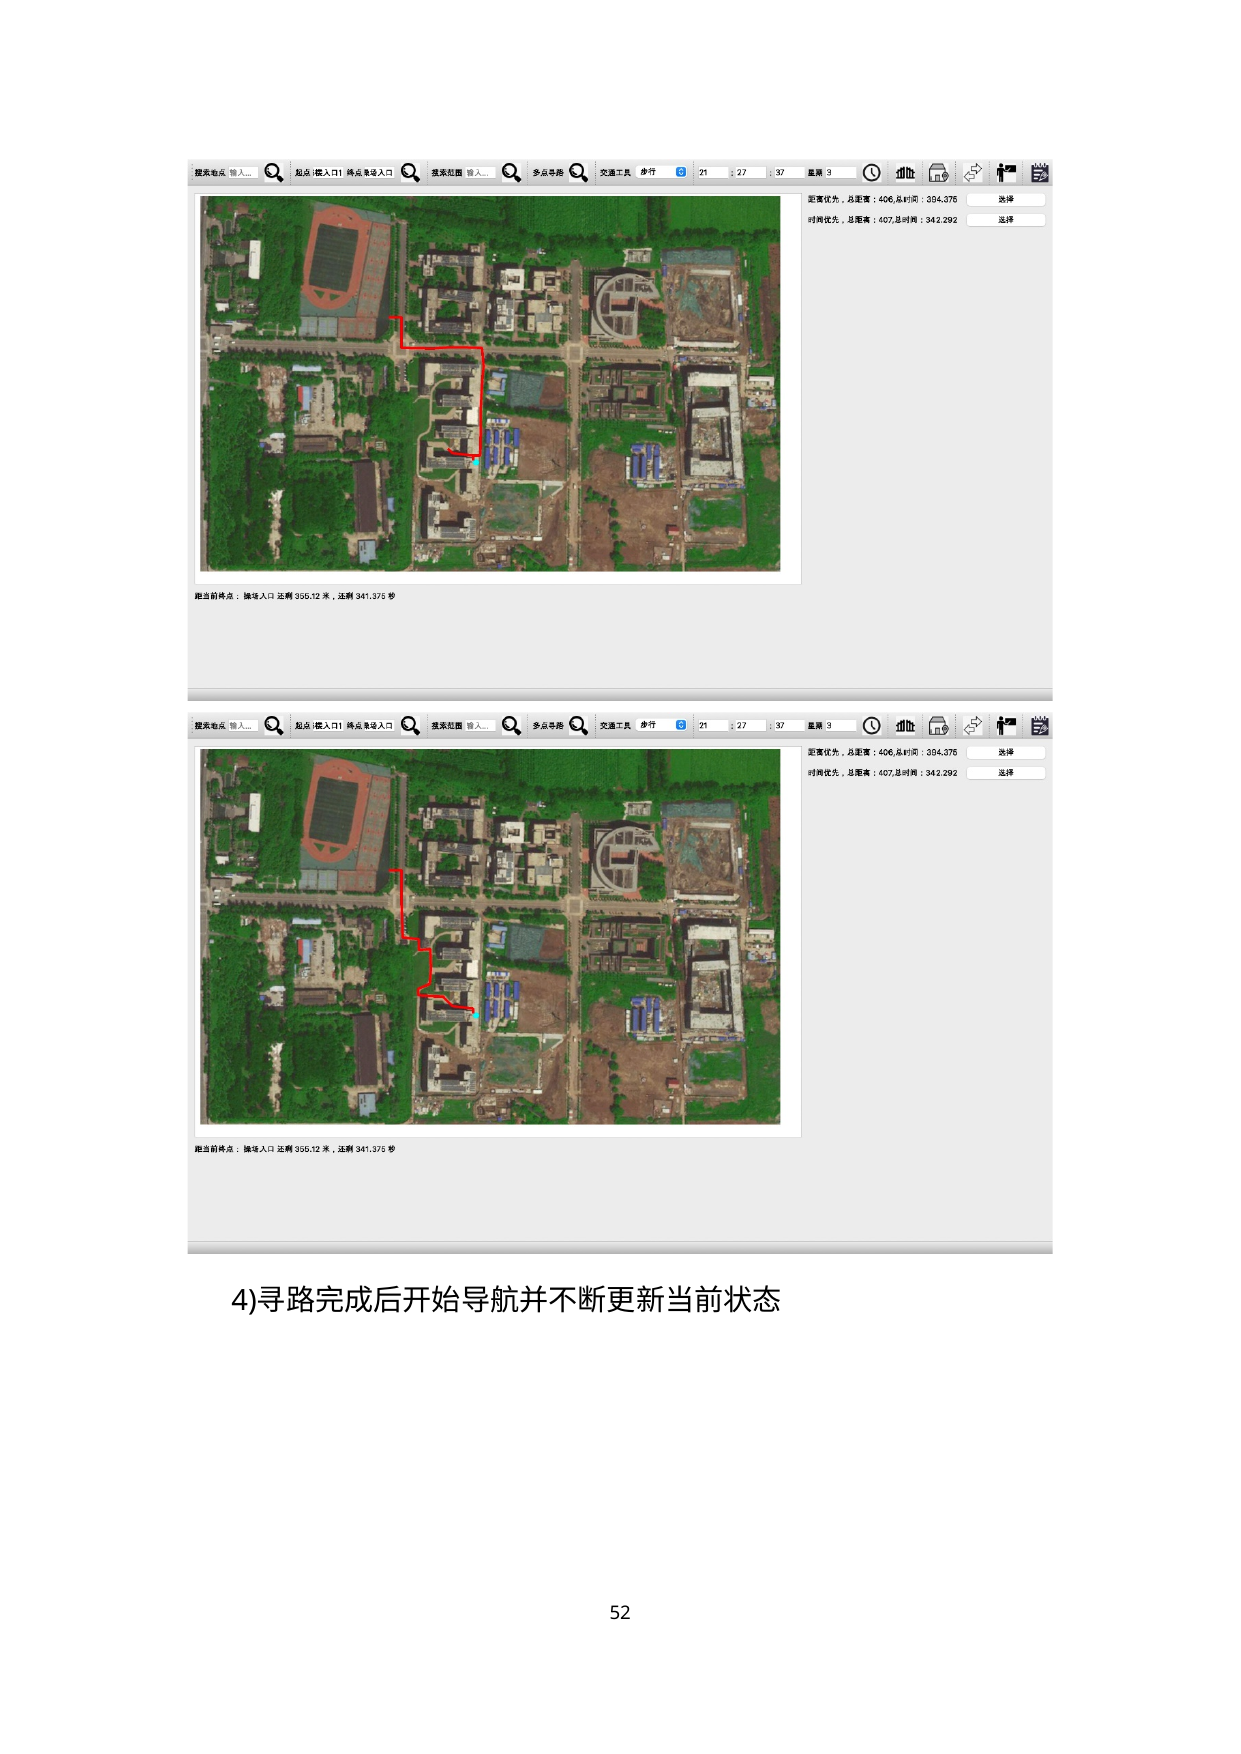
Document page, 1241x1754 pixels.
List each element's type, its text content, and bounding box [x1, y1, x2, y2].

text 4)寻路完成后开始导航并不断更新当前状态 [187, 1265, 1053, 1330]
picture [187, 159, 1053, 701]
picture [187, 712, 1053, 1254]
